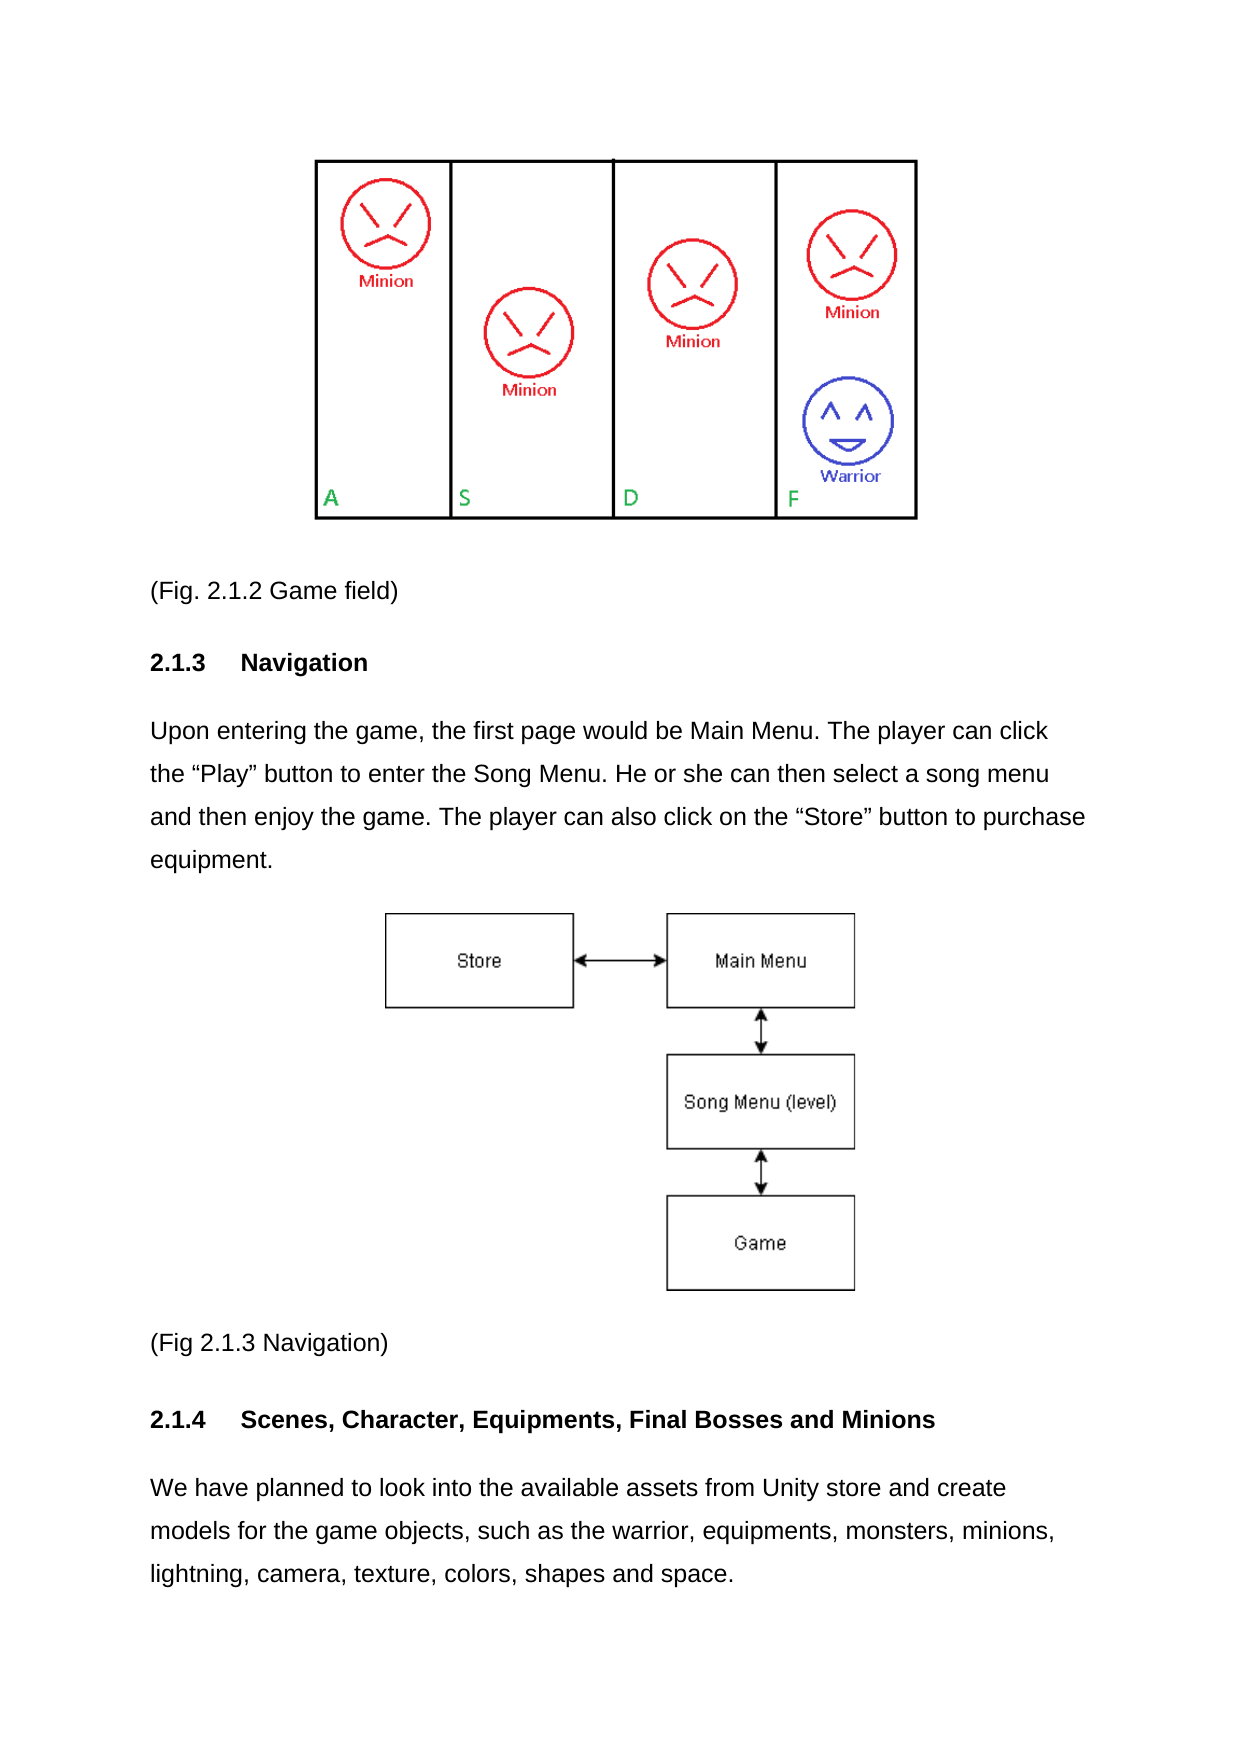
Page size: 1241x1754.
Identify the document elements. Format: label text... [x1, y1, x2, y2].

text (Fig 2.1.3 Navigation) [150, 1328, 1090, 1357]
subtitle 2.1.4 Scenes, Character, Equipments, Final Bosses and Minions [150, 1405, 1090, 1433]
text We have planned to look into the available assets from Unity store and create models for the game objects, such as the warrior, equipments, monsters, minions, lightning, camera, texture, colors, shapes and space. [150, 1473, 1090, 1588]
text (Fig. 2.1.2 Game field) [150, 576, 1090, 604]
text Upon entering the game, the first page would be Main Menu. The player can click the “Play” button to enter the Song Menu. He or she can then select a song menu and then enjoy the game. The player can also click on the “Store” button to purchase equipment. [150, 716, 1090, 874]
picture [150, 150, 1091, 538]
picture [385, 913, 856, 1291]
subtitle 2.1.3 Navigation [150, 648, 1090, 677]
